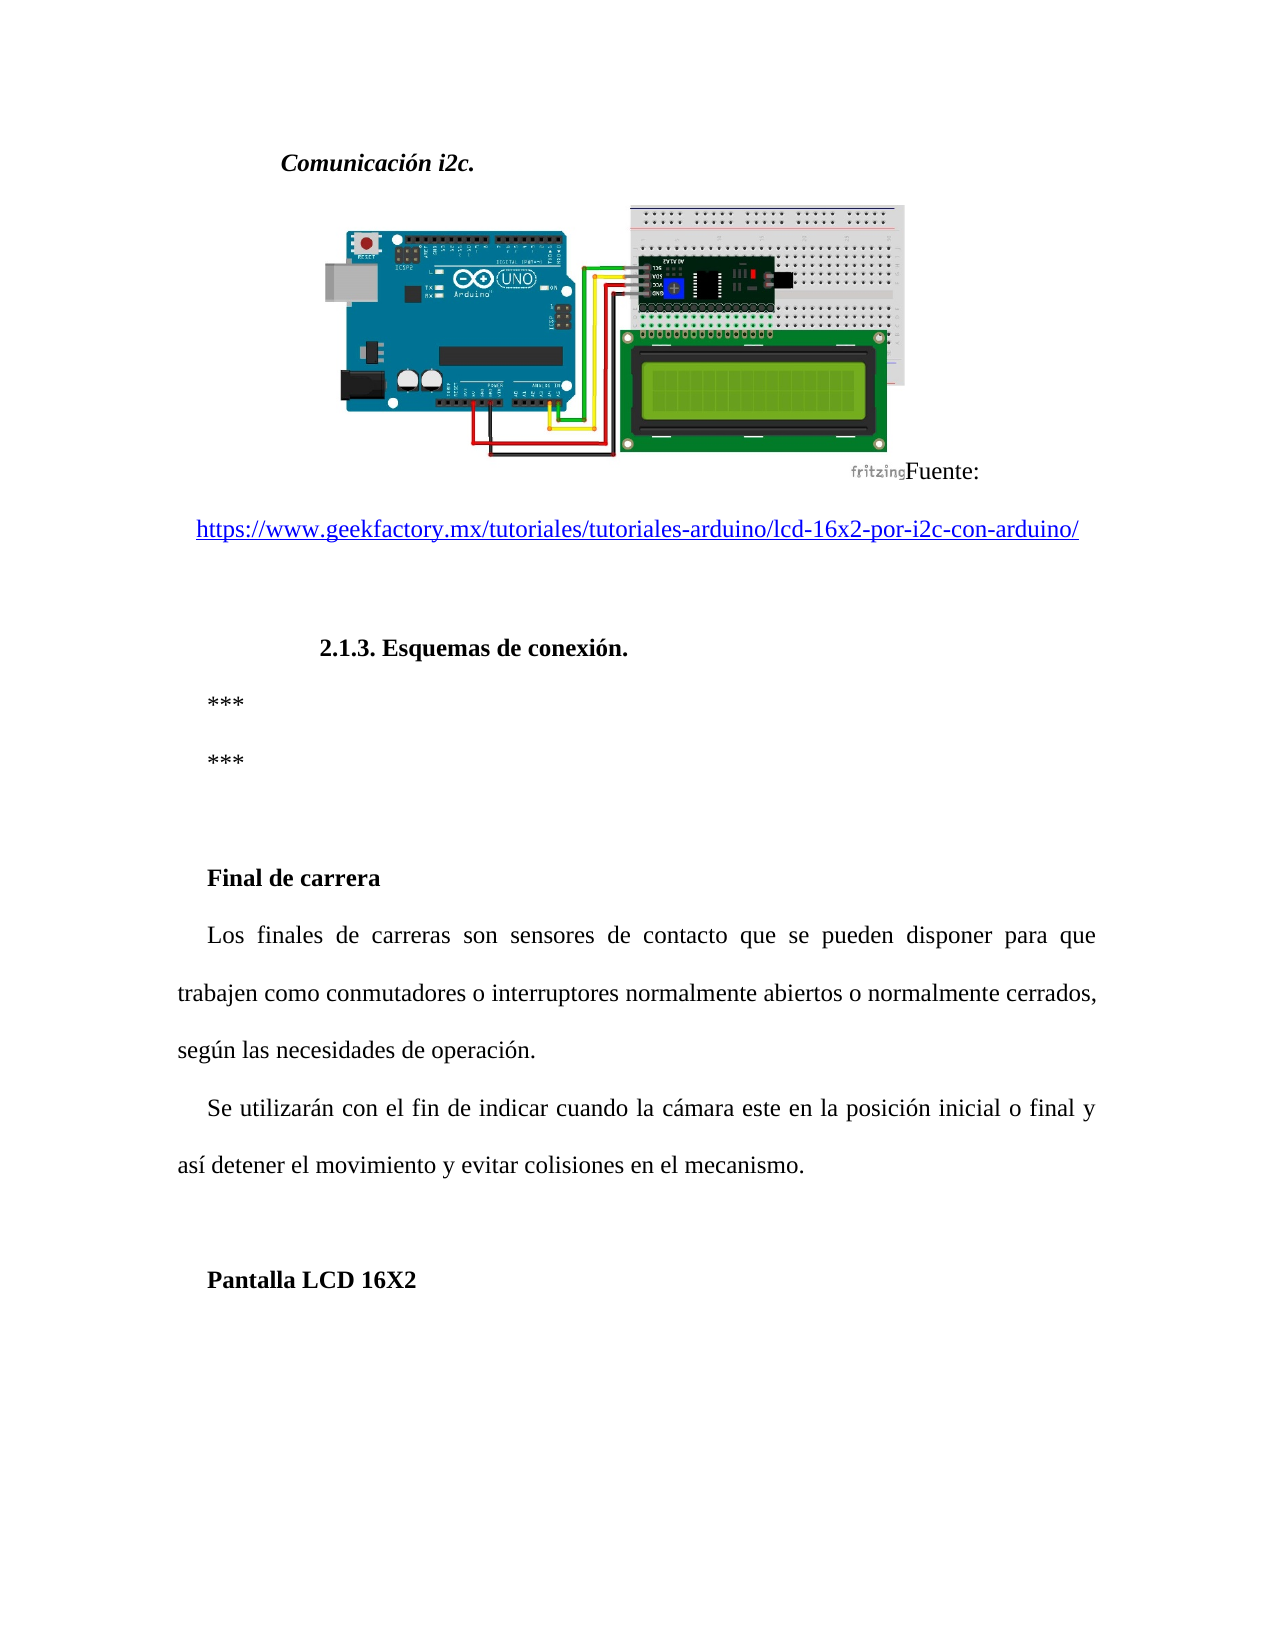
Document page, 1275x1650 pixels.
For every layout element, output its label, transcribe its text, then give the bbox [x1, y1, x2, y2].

text *** [177, 748, 1098, 777]
text Final de carrera [177, 863, 1098, 892]
subtitle Comunicación i2c. [177, 148, 1098, 176]
text Se utilizarán con el fin de indicar cuando la cámara este en la posición inicial o final y así detener el movimiento y evitar colisiones en el mecanismo. [177, 1093, 1098, 1179]
text Los finales de carreras son sensores de contacto que se pueden disponer para que trabajen como conmutadores o interruptores normalmente abiertos o normalmente cerrados, según las necesidades de operación. [177, 921, 1098, 1064]
text *** [177, 691, 1098, 719]
subtitle Esquemas de conexión. [290, 633, 1098, 662]
picture [325, 205, 905, 480]
text Pantalla LCD 16X2 [177, 1266, 1098, 1294]
